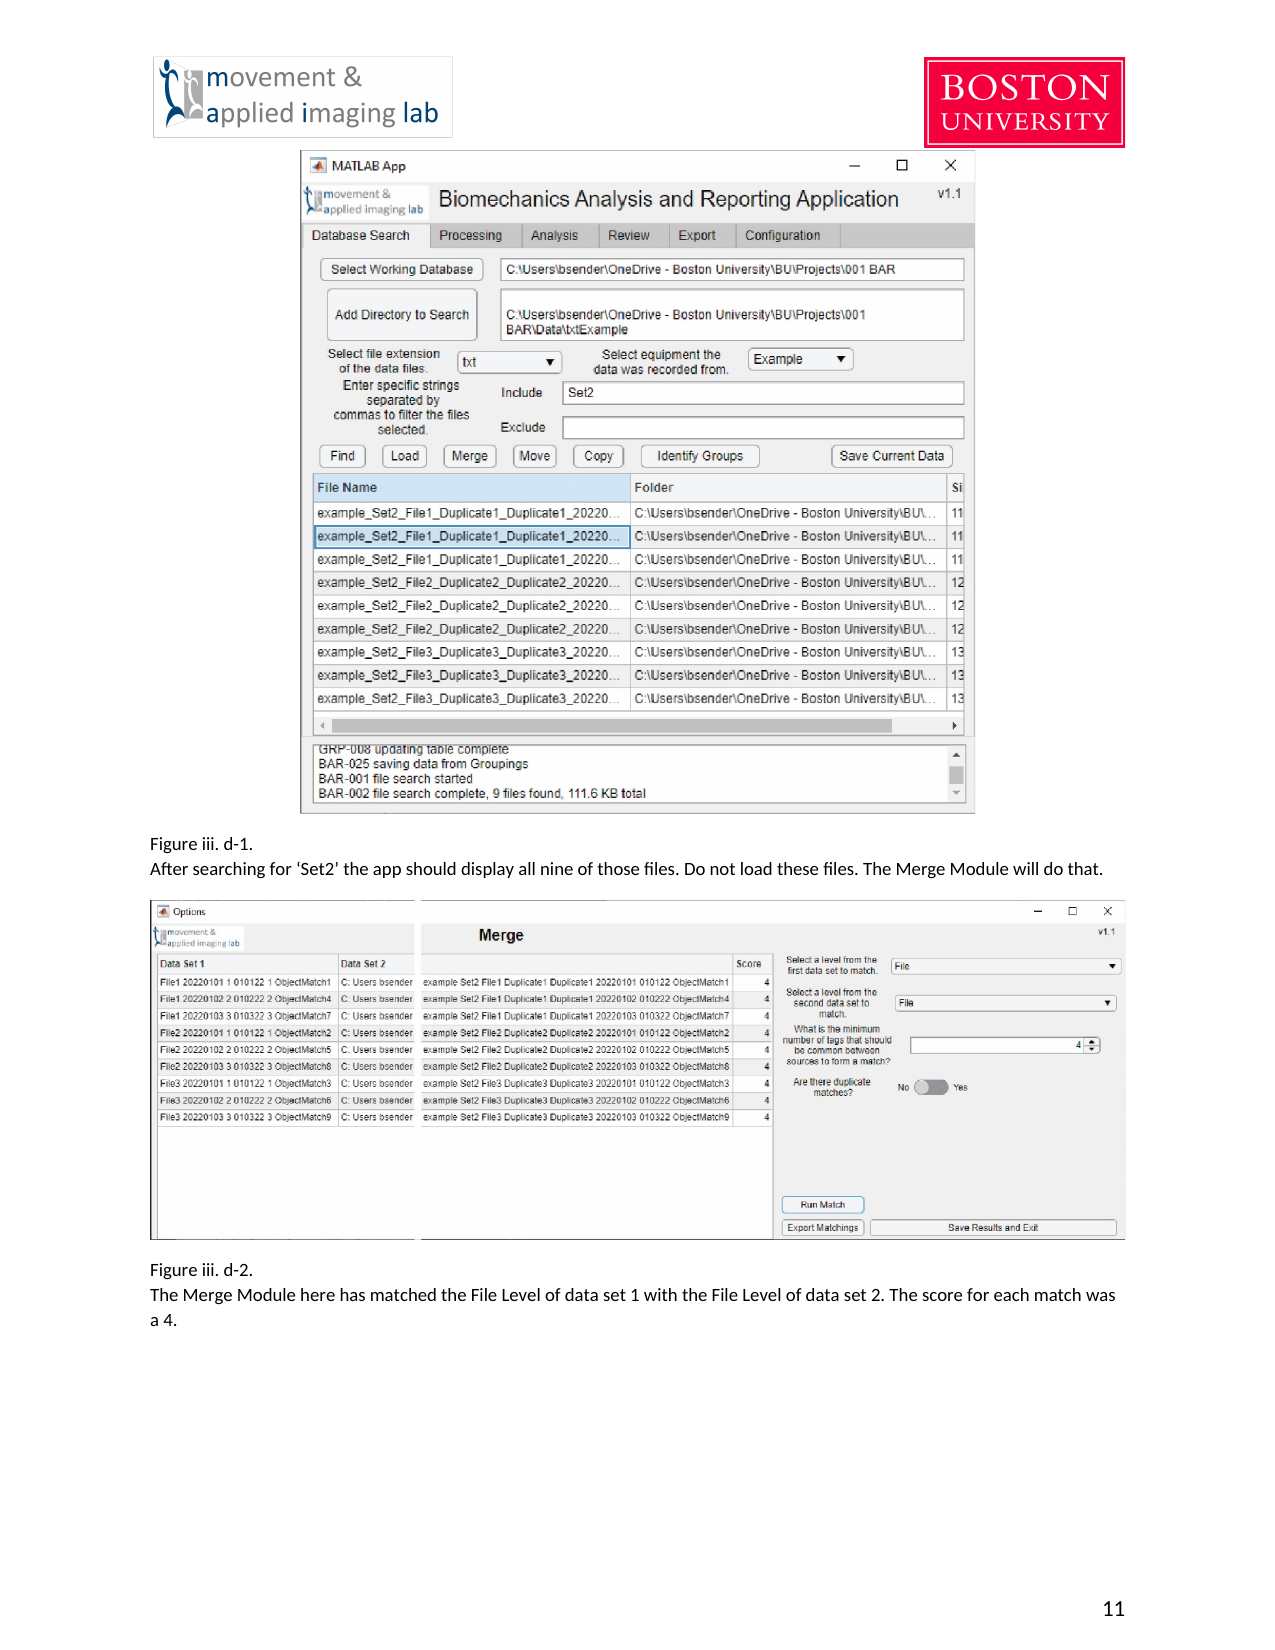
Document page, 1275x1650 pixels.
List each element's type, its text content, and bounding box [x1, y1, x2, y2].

picture [150, 898, 1125, 1240]
text Figure iii. d-2. [150, 1258, 1125, 1281]
text The Merge Module here has matched the File Level of data set 1 with the File Level of data set 2. The score for each match was a 4. [150, 1283, 1125, 1331]
text After searching for ‘Set2’ the app should display all nine of those files. Do not load these files. The Merge Module will do that. [150, 857, 1125, 880]
picture [300, 150, 976, 814]
picture [153, 50, 462, 148]
picture [924, 57, 1125, 148]
text Figure iii. d-1. [150, 832, 1125, 855]
